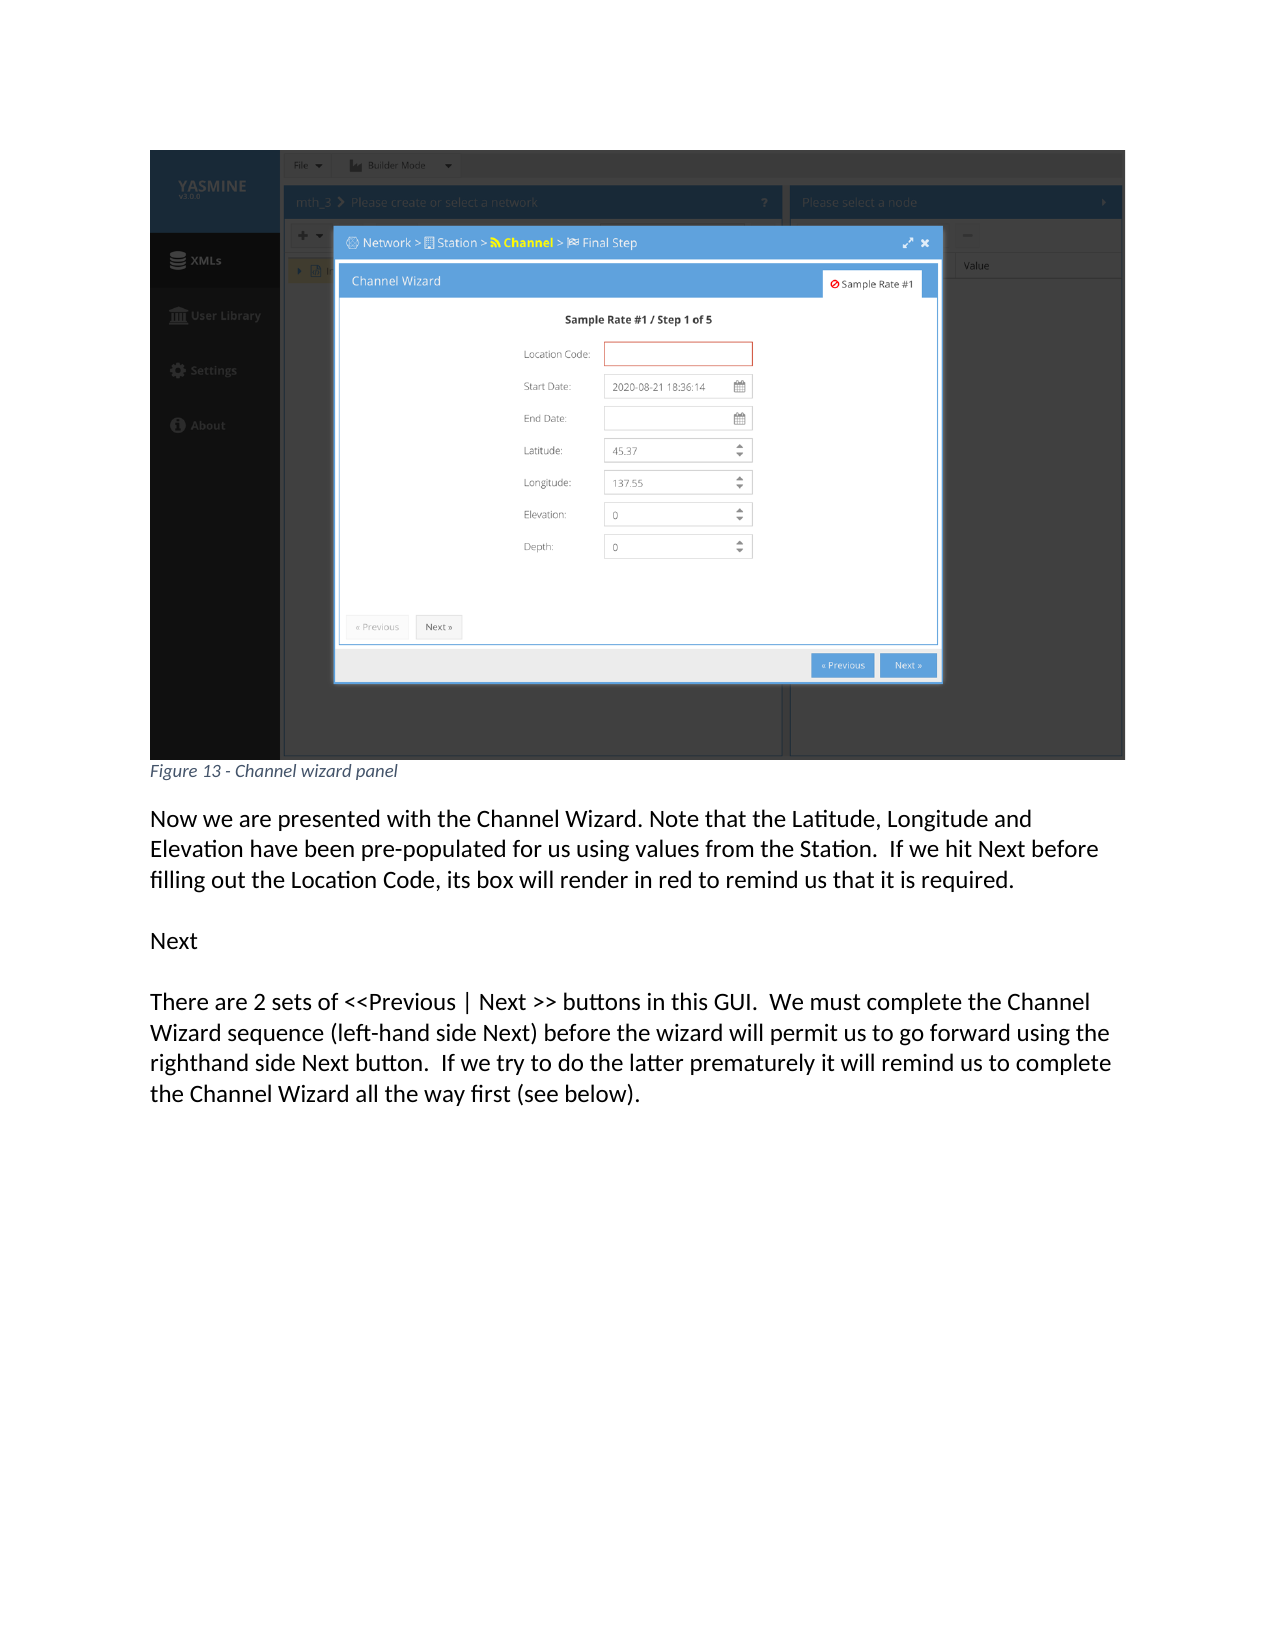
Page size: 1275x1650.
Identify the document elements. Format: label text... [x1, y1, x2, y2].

text There are 2 sets of <<Previous | Next >> buttons in this GUI. We must complete the Channel Wizard sequence (left-hand side Next) before the wizard will permit us to go forward using the righthand side Next button. If we try to do the latter prematurely it will remind us to complete the Channel Wizard all the way first (see below). [150, 986, 1125, 1108]
picture [150, 150, 1125, 760]
text Next [150, 925, 1125, 956]
text Now we are presented with the Channel Wizard. Note that the Latitude, Longitude and Elevation have been pre-populated for us using values from the Station. If we hit Next before filling out the Location Code, its box will render in red to remind us that it is required. [150, 803, 1125, 895]
text Figure 13 - Channel wizard panel [150, 760, 1125, 782]
